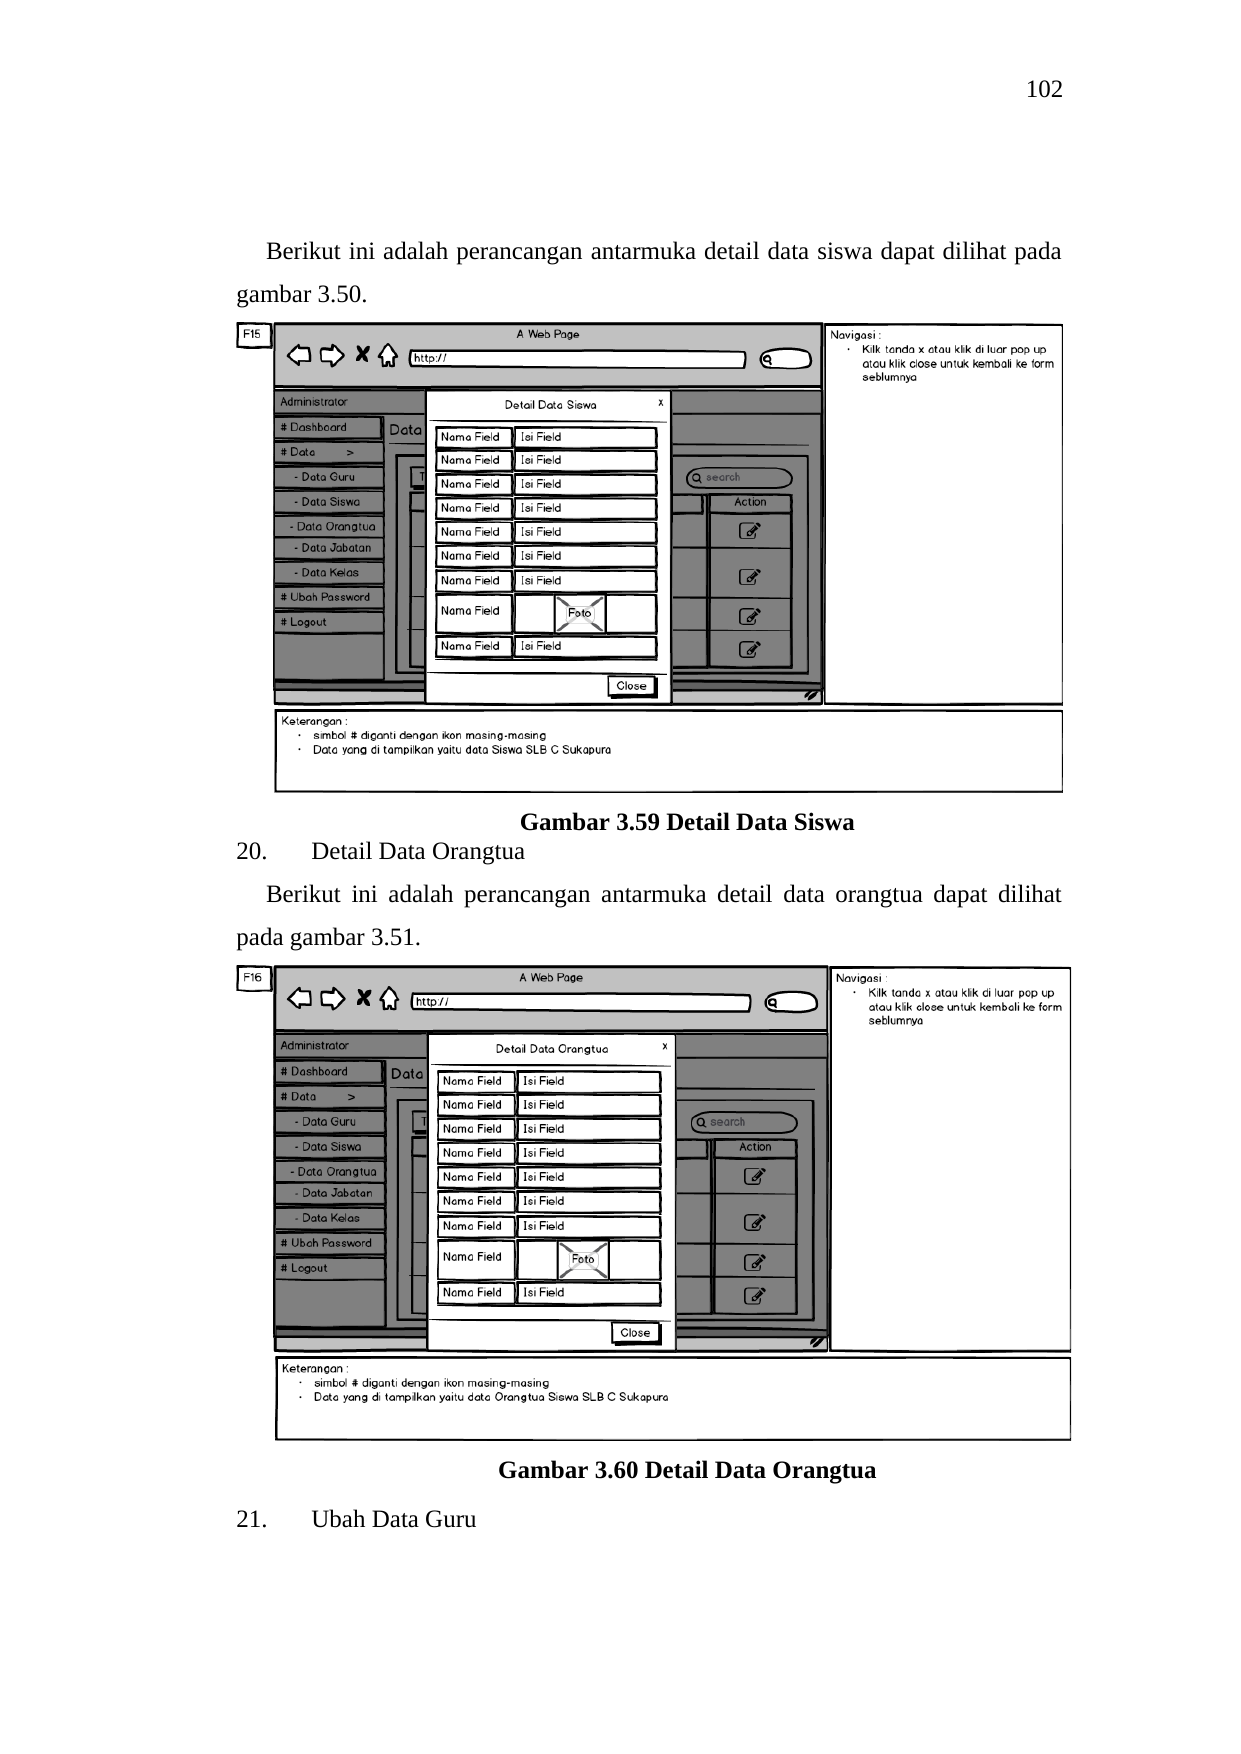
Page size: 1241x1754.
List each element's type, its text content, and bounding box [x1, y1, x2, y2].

list Detail Data Orangtua [236, 836, 1063, 865]
picture [236, 322, 1063, 793]
text Berikut ini adalah perancangan antarmuka detail data orangtua dapat dilihat pada gambar 3.51. [236, 879, 1063, 951]
text Berikut ini adalah perancangan antarmuka detail data siswa dapat dilihat pada gambar 3.50. [236, 236, 1063, 308]
picture [236, 965, 1072, 1441]
list Ubah Data Guru [236, 1504, 1063, 1533]
